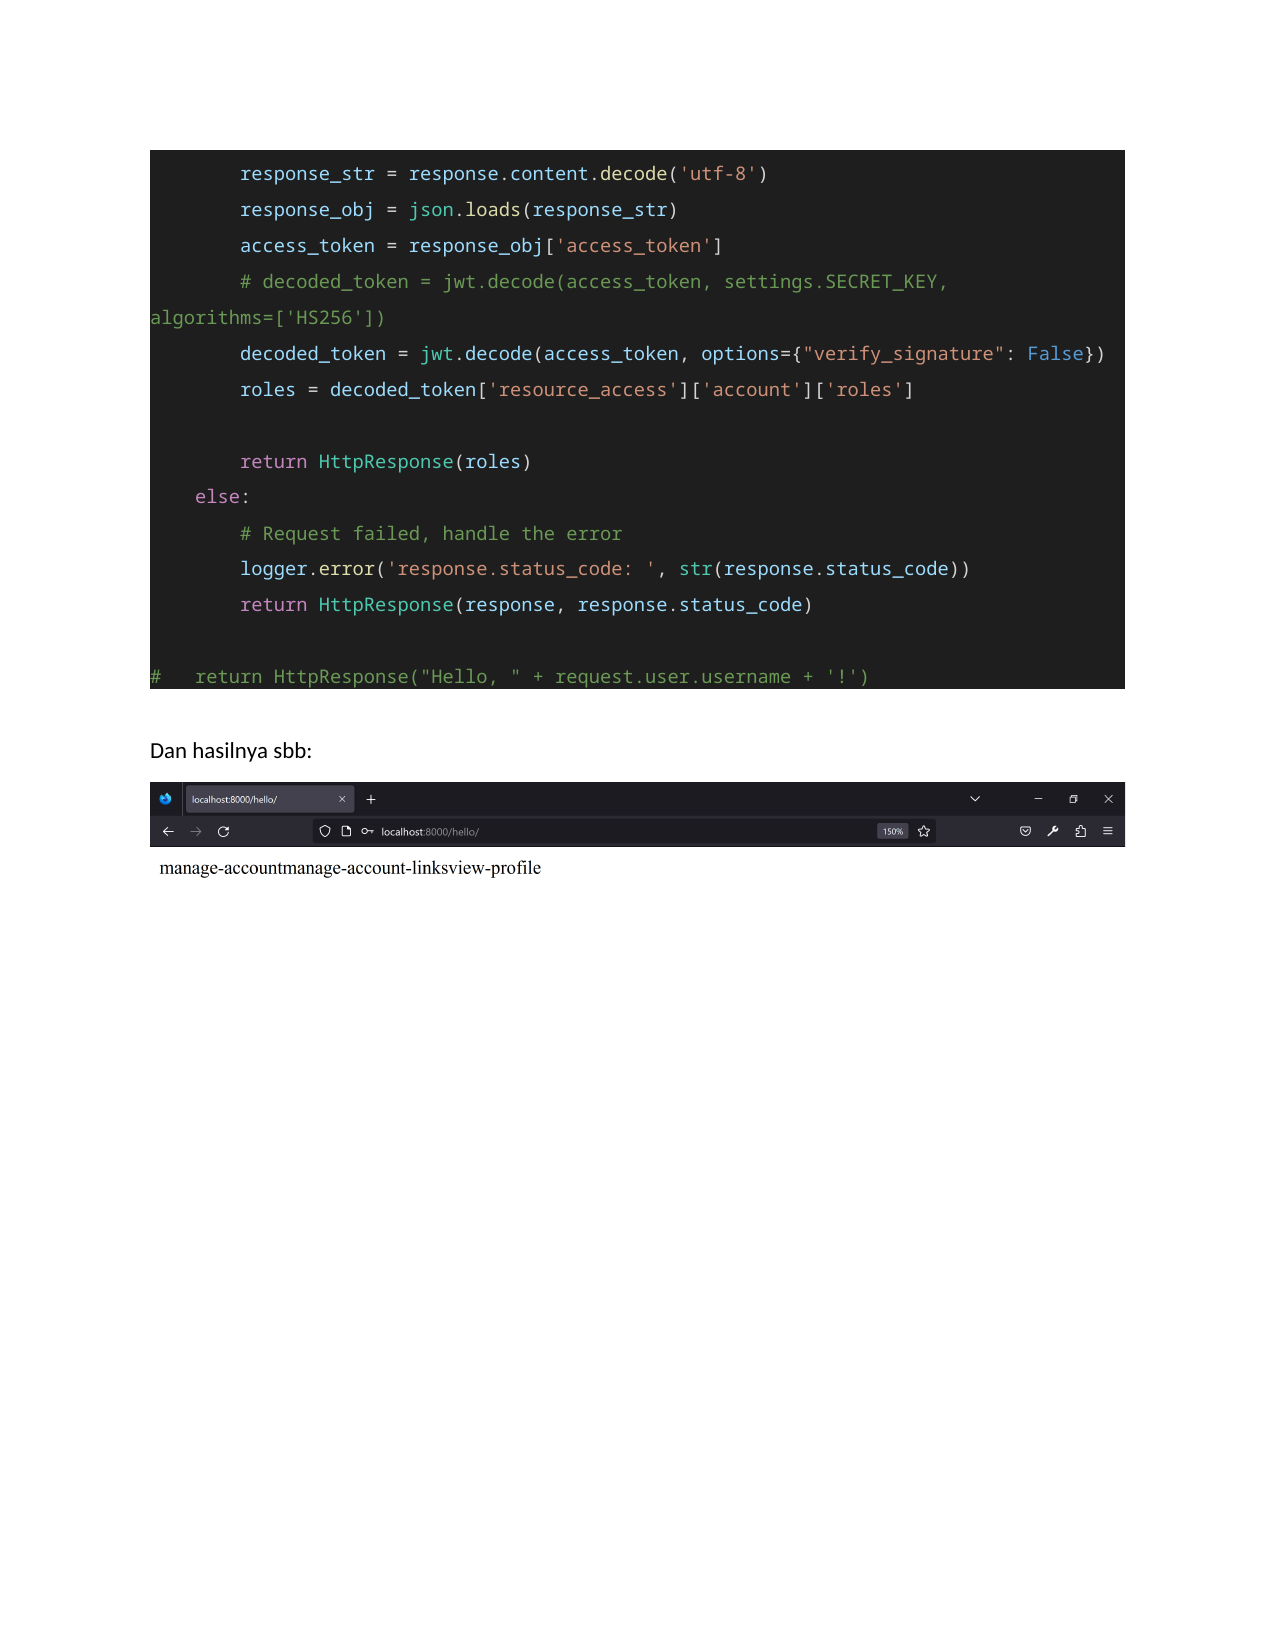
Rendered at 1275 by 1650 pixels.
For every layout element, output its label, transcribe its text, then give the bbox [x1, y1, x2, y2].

text # Request failed, handle the error [150, 509, 1125, 545]
text return HttpResponse(roles) [150, 437, 1125, 473]
text access_token = response_obj['access_token'] [150, 222, 1125, 258]
text # decoded_token = jwt.decode(access_token, settings.SECRET_KEY, algorithms=['HS256']) [150, 258, 1125, 330]
text decoded_token = jwt.decode(access_token, options={"verify_signature": False}) [150, 330, 1125, 366]
text response_str = response.content.decode('utf-8') [150, 150, 1125, 186]
text # return HttpResponse("Hello, " + request.user.username + '!') [150, 653, 1125, 689]
text else: [150, 473, 1125, 509]
text Dan hasilnya sbb: [150, 736, 1125, 764]
picture [150, 782, 1125, 1295]
text response_obj = json.loads(response_str) [150, 186, 1125, 222]
text return HttpResponse(response, response.status_code) [150, 581, 1125, 617]
text roles = decoded_token['resource_access']['account']['roles'] [150, 366, 1125, 402]
text logger.error('response.status_code: ', str(response.status_code)) [150, 545, 1125, 581]
